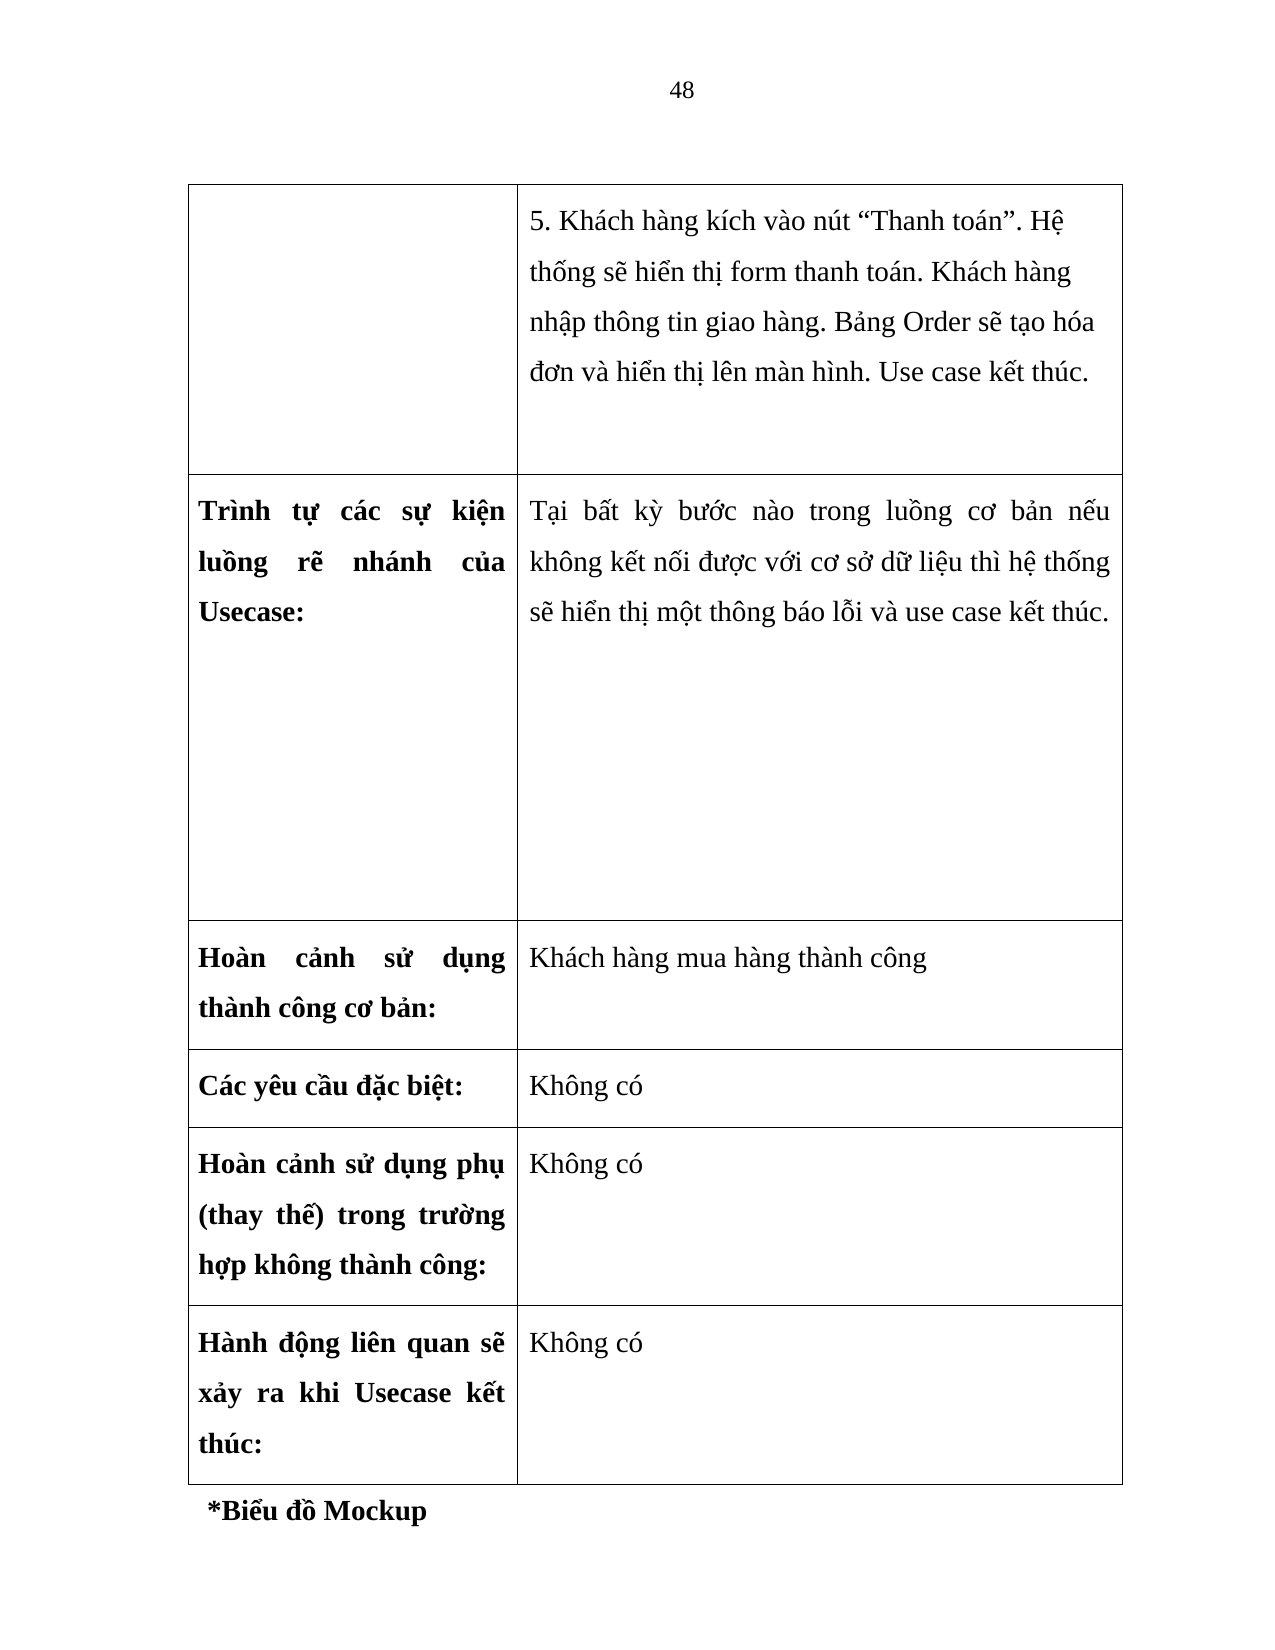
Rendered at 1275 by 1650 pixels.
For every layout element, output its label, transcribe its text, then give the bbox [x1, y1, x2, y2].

table_cell Khách hàng mua hàng thành công [518, 921, 1122, 1049]
table_cell Hoàn cảnh sử dụng phụ (thay thế) trong trường hợp không thành công: [189, 1128, 517, 1305]
table_cell Không có [518, 1306, 1122, 1484]
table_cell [518, 185, 1122, 474]
table_cell Không có [518, 1050, 1122, 1127]
table_cell Hoàn cảnh sử dụng thành công cơ bản: [189, 921, 517, 1049]
table_cell Trình tự các sự kiện luồng rẽ nhánh của Usecase: [189, 475, 517, 920]
table_cell Tại bất kỳ bước nào trong luồng cơ bản nếu không kết nối được với cơ sở dữ liệu thì hệ thống sẽ hiển thị một thông báo lỗi và use case kết thúc. [518, 475, 1122, 920]
table_cell Không có [518, 1128, 1122, 1305]
text *Biểu đồ Mockup [207, 1493, 1157, 1527]
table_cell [189, 185, 517, 474]
table_cell Hành động liên quan sẽ xảy ra khi Usecase kết thúc: [189, 1306, 517, 1484]
table_cell Các yêu cầu đặc biệt: [189, 1050, 517, 1127]
